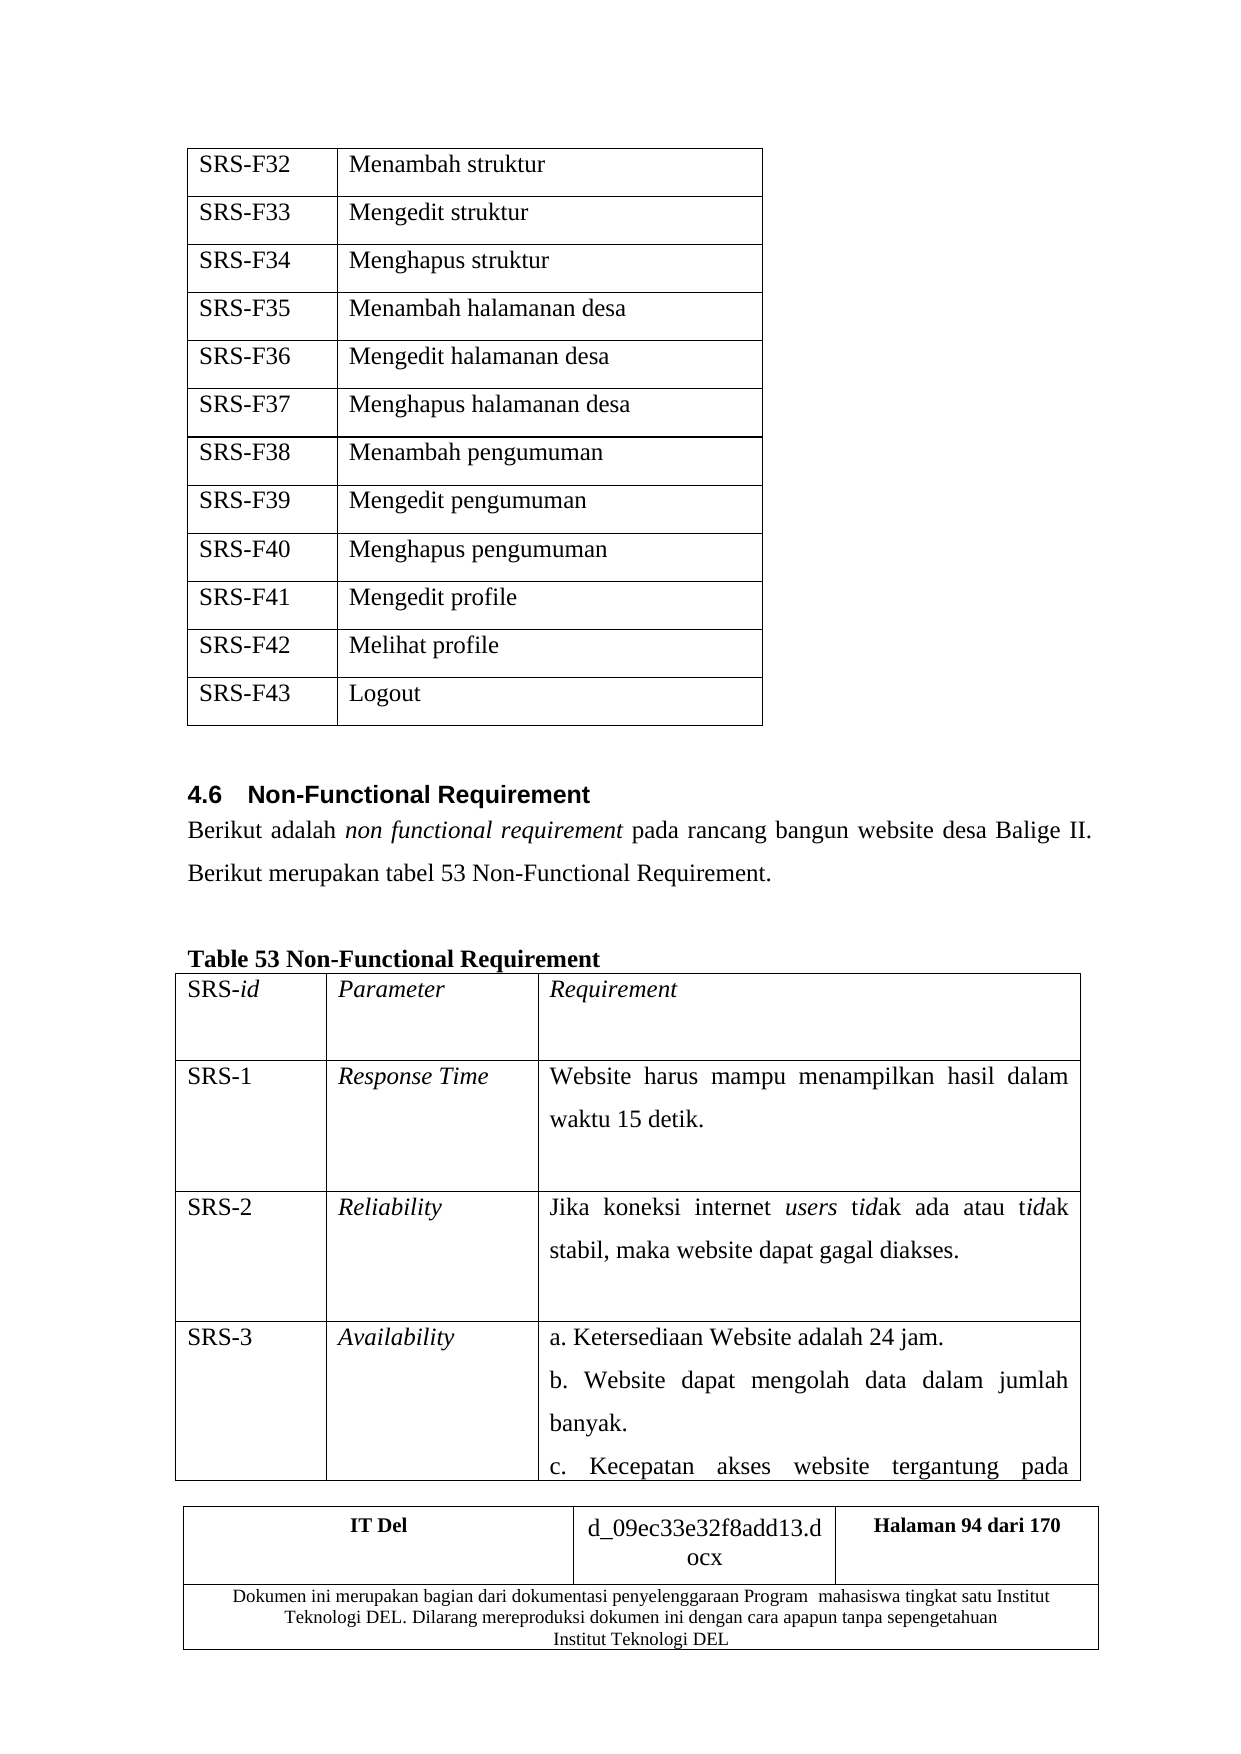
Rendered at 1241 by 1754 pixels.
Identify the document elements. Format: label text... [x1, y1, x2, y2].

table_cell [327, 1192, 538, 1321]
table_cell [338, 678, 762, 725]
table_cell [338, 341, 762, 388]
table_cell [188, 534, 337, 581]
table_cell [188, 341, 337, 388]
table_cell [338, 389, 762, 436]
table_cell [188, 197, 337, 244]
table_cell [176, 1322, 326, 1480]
subtitle Non-Functional Requirement [187, 780, 1092, 809]
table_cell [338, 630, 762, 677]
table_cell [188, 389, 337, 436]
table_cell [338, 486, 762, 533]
text Table 53 Non-Functional Requirement [187, 944, 1092, 973]
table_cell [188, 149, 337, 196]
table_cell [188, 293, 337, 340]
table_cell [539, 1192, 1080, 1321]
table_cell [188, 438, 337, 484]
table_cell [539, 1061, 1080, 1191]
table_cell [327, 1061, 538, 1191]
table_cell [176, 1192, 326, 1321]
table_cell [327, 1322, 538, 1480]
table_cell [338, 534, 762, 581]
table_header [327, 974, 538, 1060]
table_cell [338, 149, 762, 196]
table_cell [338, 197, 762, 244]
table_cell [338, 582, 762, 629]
text Berikut adalah non functional requirement pada rancang bangun website desa Balige II. Berikut merupakan tabel 53 Non-Functional Requirement. [187, 815, 1092, 887]
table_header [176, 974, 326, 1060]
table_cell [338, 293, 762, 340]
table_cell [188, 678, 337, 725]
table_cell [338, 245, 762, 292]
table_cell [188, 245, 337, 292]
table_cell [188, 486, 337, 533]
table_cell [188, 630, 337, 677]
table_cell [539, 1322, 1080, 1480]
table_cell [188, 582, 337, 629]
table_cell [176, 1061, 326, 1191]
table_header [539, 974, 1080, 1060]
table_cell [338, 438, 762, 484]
